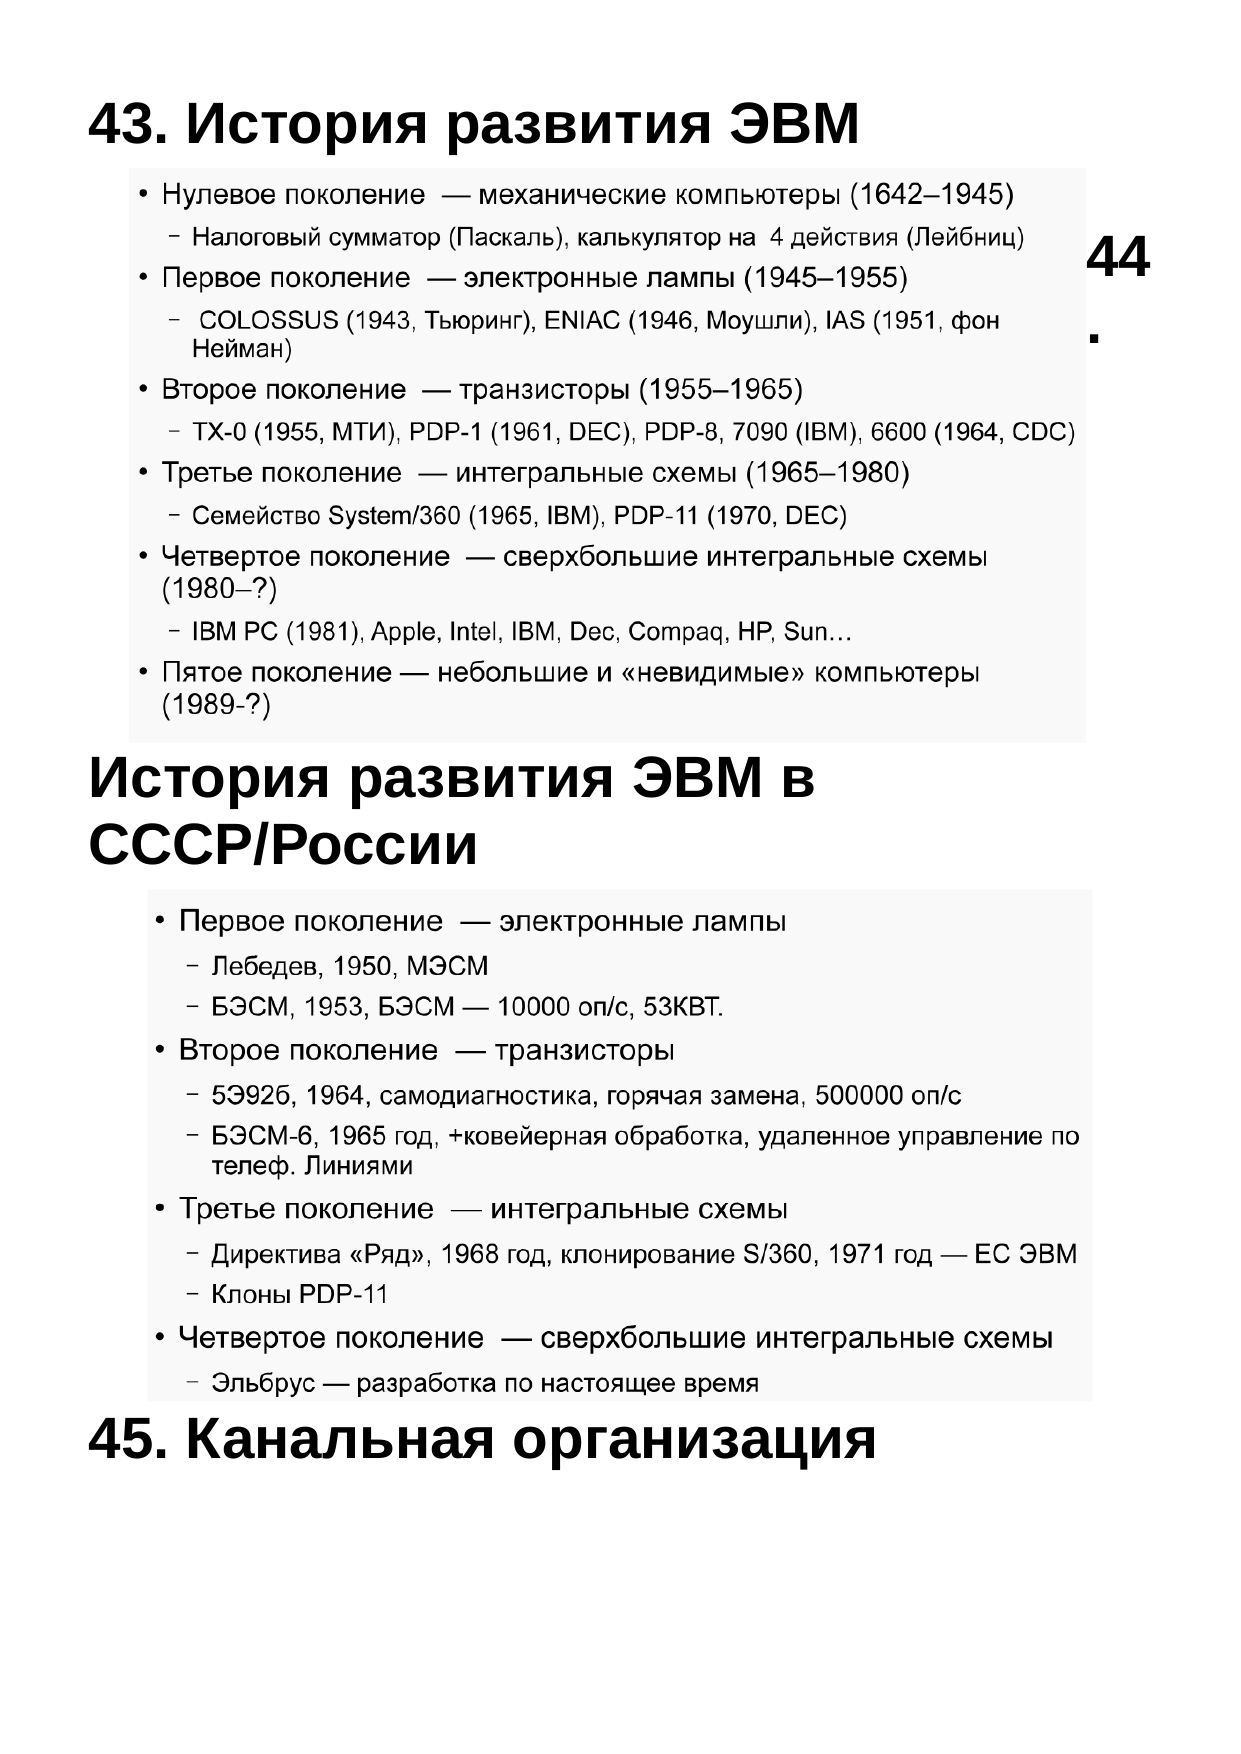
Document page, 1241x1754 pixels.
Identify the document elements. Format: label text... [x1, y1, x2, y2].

picture [128, 168, 1087, 743]
title 43. История развития ЭВМ [88, 88, 1152, 156]
picture [147, 889, 1093, 1401]
